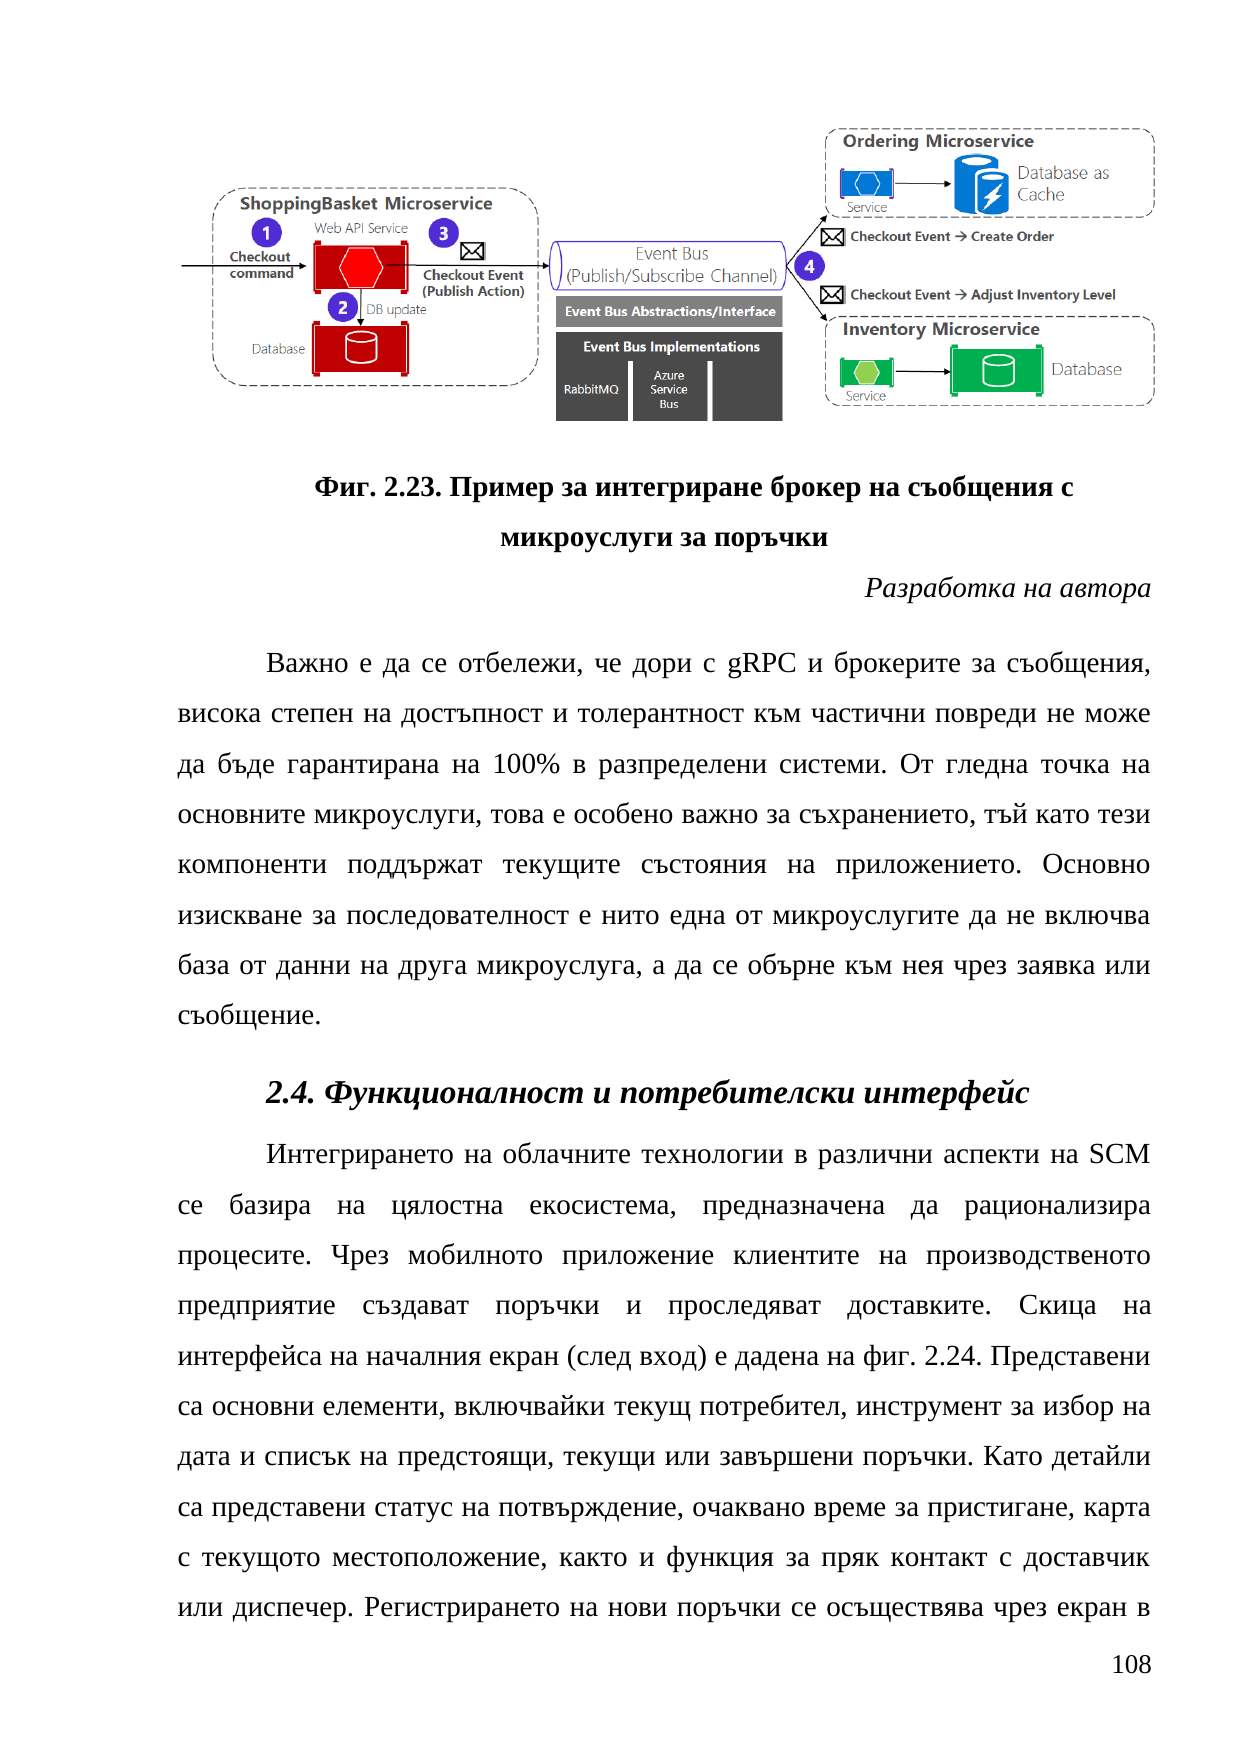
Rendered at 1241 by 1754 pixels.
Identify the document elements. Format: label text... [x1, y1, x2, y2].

title Разработка на автора [177, 570, 1152, 603]
title Фиг. 2.23. Пример за интегриране брокер на съобщения с микроуслуги за поръчки [177, 469, 1152, 553]
subtitle 2.4. Функционалност и потребителски интерфейс [177, 1073, 1152, 1111]
text Важно е да се отбележи, че дори с gRPC и брокерите за съобщения, висока степен на достъпност и толерантност към частични повреди не може да бъде гарантирана на 100% в разпределени системи. От гледна точка на основните микроуслуги, това е особено важно за съхранението, тъй като тези компоненти поддържат текущите състояния на приложението. Основно изискване за последователност е нито една от микроуслугите да не включва база от данни на друга микроуслуга, а да се обърне към нея чрез заявка или съобщение. [177, 645, 1152, 1031]
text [177, 1136, 1152, 1623]
